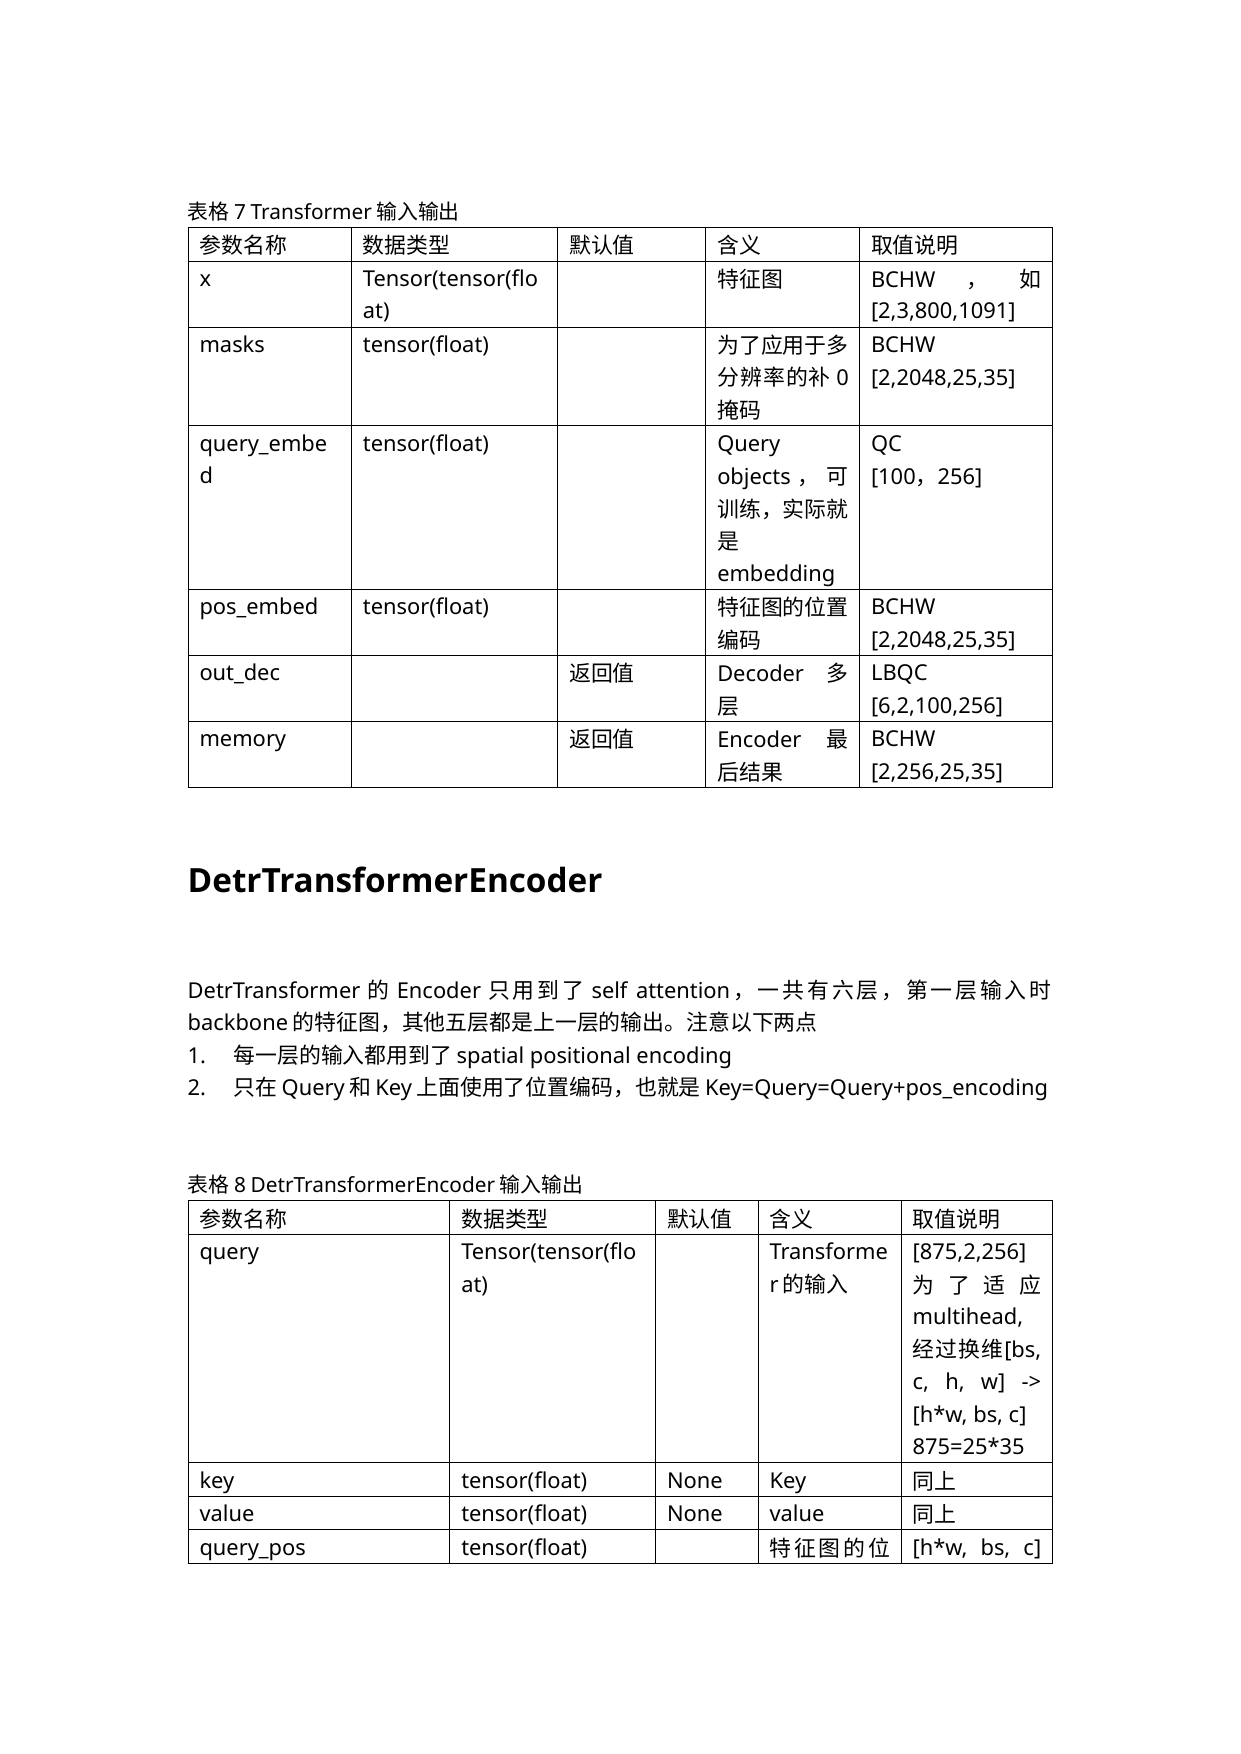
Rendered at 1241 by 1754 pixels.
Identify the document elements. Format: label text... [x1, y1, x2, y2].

table_cell Encoder最后结果 [706, 722, 859, 787]
table_cell BCHW [2,2048,25,35] [860, 590, 1052, 655]
table_cell [656, 1235, 758, 1462]
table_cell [902, 1530, 1052, 1563]
table_cell Transformer的输入 [759, 1235, 901, 1462]
table_cell tensor(float) [450, 1497, 655, 1529]
table_header 数据类型 [450, 1201, 655, 1234]
table_cell tensor(float) [450, 1463, 655, 1496]
list 每一层的输入都用到了spatial positional encoding [187, 1038, 1053, 1070]
table_header 参数名称 [189, 1201, 449, 1234]
table_cell value [189, 1497, 449, 1529]
table_header 取值说明 [860, 228, 1052, 261]
table_cell 同上 [902, 1497, 1052, 1529]
table_cell 返回值 [558, 722, 705, 787]
table_cell 为了应用于多分辨率的补0掩码 [706, 328, 859, 425]
table_header 数据类型 [352, 228, 557, 261]
table_cell tensor(float) [450, 1530, 655, 1563]
table_cell [558, 328, 705, 425]
table_cell 特征图的位置编码 [759, 1530, 901, 1563]
table_cell [558, 262, 705, 327]
subtitle DetrTransformerEncoder [187, 847, 1053, 912]
table_cell tensor(float) [352, 328, 557, 425]
table_header 取值说明 [902, 1201, 1052, 1234]
text 表格 7 Transformer输入输出 [187, 194, 1053, 227]
table_cell Key [759, 1463, 901, 1496]
table_cell 同上 [902, 1463, 1052, 1496]
table_cell tensor(float) [352, 426, 557, 589]
table_cell value [759, 1497, 901, 1529]
table_cell LBQC [6,2,100,256] [860, 656, 1052, 721]
table_cell masks [189, 328, 351, 425]
table_cell 特征图的位置编码 [706, 590, 859, 655]
table_cell out_dec [189, 656, 351, 721]
table_cell 返回值 [558, 656, 705, 721]
table_header 含义 [706, 228, 859, 261]
table_cell Tensor(tensor(float) [352, 262, 557, 327]
table_cell [558, 426, 705, 589]
text 表格 8 DetrTransformerEncoder输入输出 [187, 1168, 1053, 1200]
table_cell BCHW [2,2048,25,35] [860, 328, 1052, 425]
table_cell [352, 722, 557, 787]
table_cell None [656, 1463, 758, 1496]
table_cell tensor(float) [352, 590, 557, 655]
table_cell query [189, 1235, 449, 1462]
table_header 默认值 [656, 1201, 758, 1234]
text DetrTransformer的Encoder只用到了self attention，一共有六层，第一层输入时backbone的特征图，其他五层都是上一层的输出。注意以下两点 [187, 973, 1053, 1038]
table_cell Tensor(tensor(float) [450, 1235, 655, 1462]
table_cell BCHW，如[2,3,800,1091] [860, 262, 1052, 327]
table_header 默认值 [558, 228, 705, 261]
table_cell x [189, 262, 351, 327]
table_cell memory [189, 722, 351, 787]
table_cell query_embed [189, 426, 351, 589]
table_cell [656, 1530, 758, 1563]
table_cell QC [100，256] [860, 426, 1052, 589]
table_cell key [189, 1463, 449, 1496]
table_cell BCHW [2,256,25,35] [860, 722, 1052, 787]
table_cell [875,2,256]为了适应multihead,经过换维[bs, c, h, w] -> [h*w, bs, c] 875=25*35 [902, 1235, 1052, 1462]
table_cell query_pos [189, 1530, 449, 1563]
table_cell [558, 590, 705, 655]
table_header 参数名称 [189, 228, 351, 261]
table_header 含义 [759, 1201, 901, 1234]
table_cell pos_embed [189, 590, 351, 655]
table_cell None [656, 1497, 758, 1529]
list 只在Query和Key上面使用了位置编码，也就是Key=Query=Query+pos_encoding [187, 1070, 1053, 1103]
table_cell Query objects，可训练，实际就是embedding [706, 426, 859, 589]
table_cell Decoder多层 [706, 656, 859, 721]
table_cell [352, 656, 557, 721]
table_cell 特征图 [706, 262, 859, 327]
